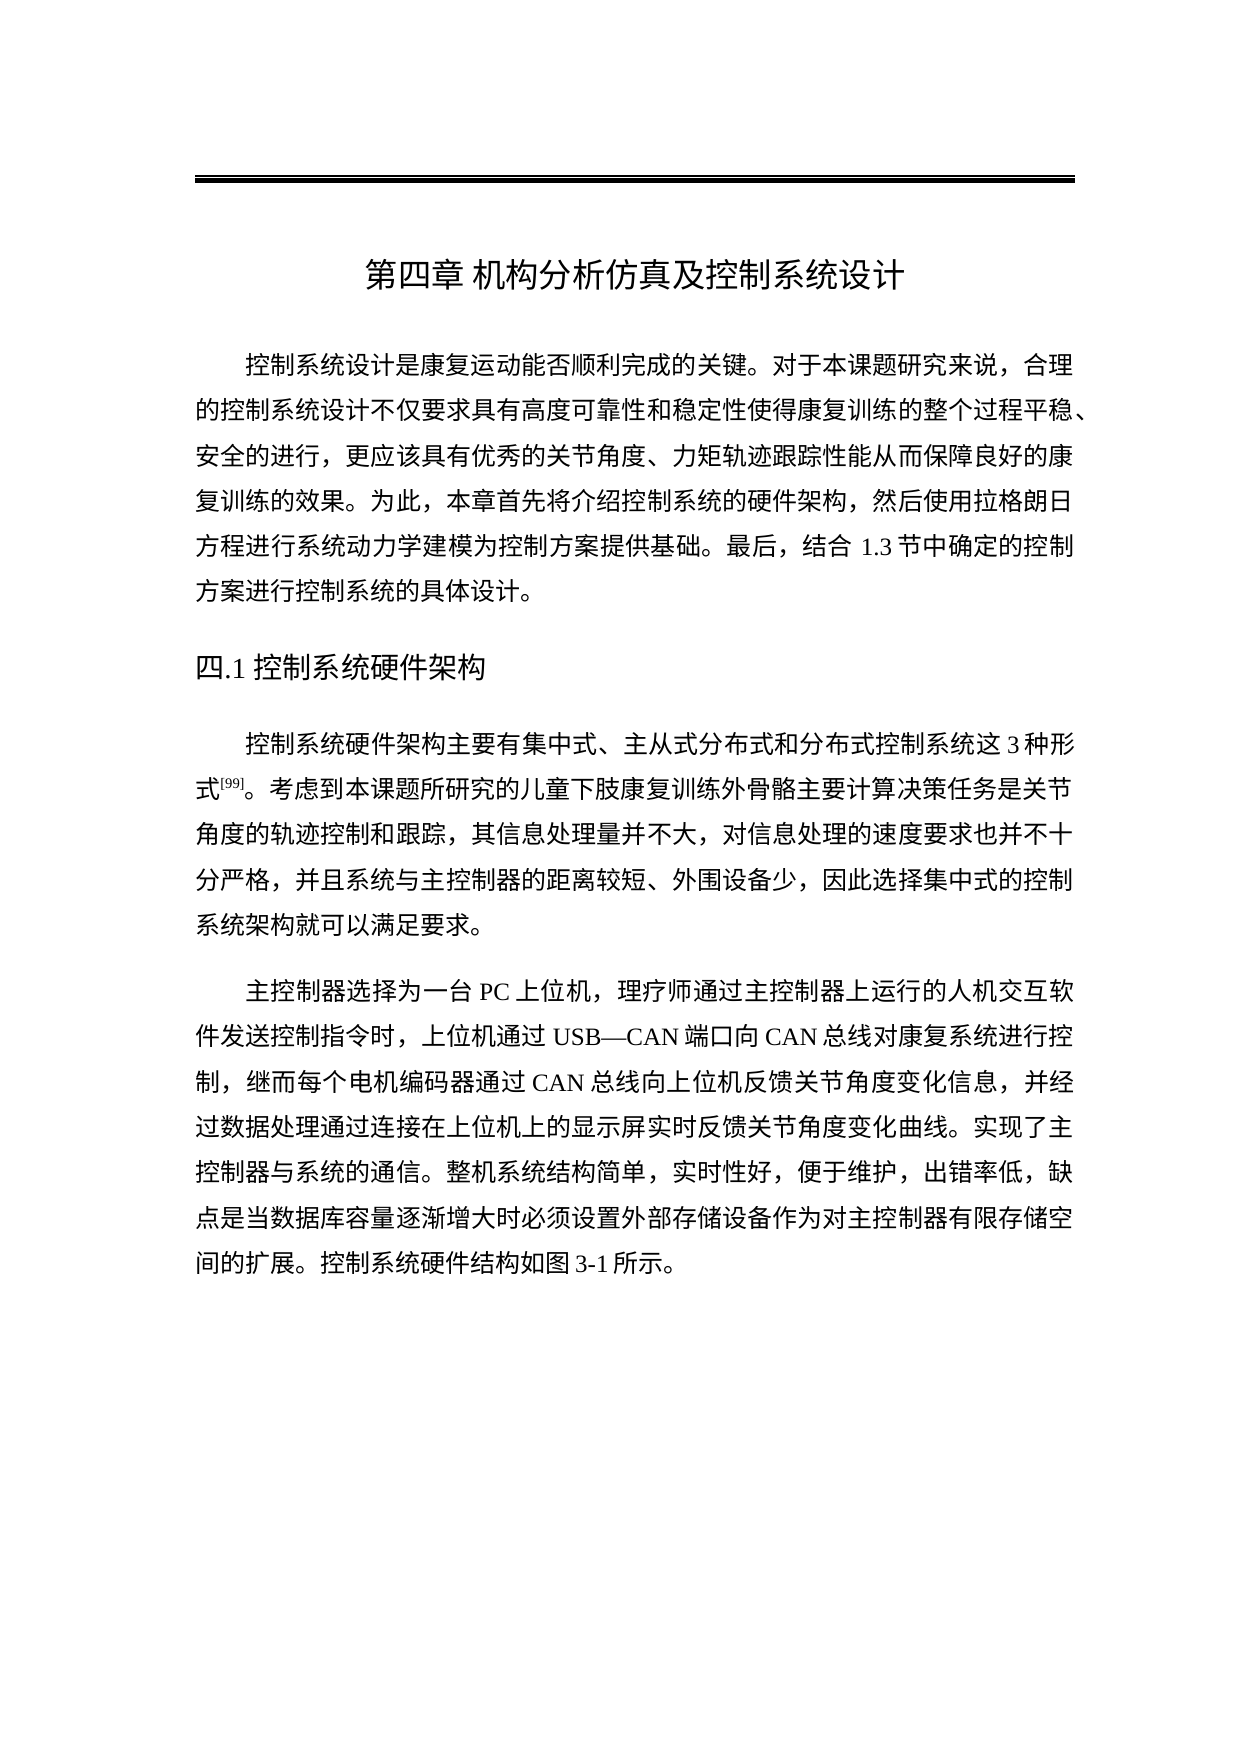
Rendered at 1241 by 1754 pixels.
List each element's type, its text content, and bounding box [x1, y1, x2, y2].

text 主控制器选择为一台PC上位机，理疗师通过主控制器上运行的人机交互软件发送控制指令时，上位机通过USB—CAN端口向CAN总线对康复系统进行控制，继而每个电机编码器通过CAN总线向上位机反馈关节角度变化信息，并经过数据处理通过连接在上位机上的显示屏实时反馈关节角度变化曲线。实现了主控制器与系统的通信。整机系统结构简单，实时性好，便于维护，出错率低，缺点是当数据库容量逐渐增大时必须设置外部存储设备作为对主控制器有限存储空间的扩展。控制系统硬件结构如图3-1所示。 [195, 972, 1075, 1280]
text 控制系统硬件架构主要有集中式、主从式分布式和分布式控制系统这3种形式[22]。考虑到本课题所研究的儿童下肢康复训练外骨骼主要计算决策任务是关节角度的轨迹控制和跟踪，其信息处理量并不大，对信息处理的速度要求也并不十分严格，并且系统与主控制器的距离较短、外围设备少，因此选择集中式的控制系统架构就可以满足要求。 [195, 724, 1075, 942]
subtitle 控制系统硬件架构 [195, 644, 1075, 687]
text 控制系统设计是康复运动能否顺利完成的关键。对于本课题研究来说，合理的控制系统设计不仅要求具有高度可靠性和稳定性使得康复训练的整个过程平稳、安全的进行，更应该具有优秀的关节角度、力矩轨迹跟踪性能从而保障良好的康复训练的效果。为此，本章首先将介绍控制系统的硬件架构，然后使用拉格朗日方程进行系统动力学建模为控制方案提供基础。最后，结合1.3节中确定的控制方案进行控制系统的具体设计。 [195, 345, 1075, 608]
subtitle 机构分析仿真及控制系统设计 [195, 248, 1075, 297]
